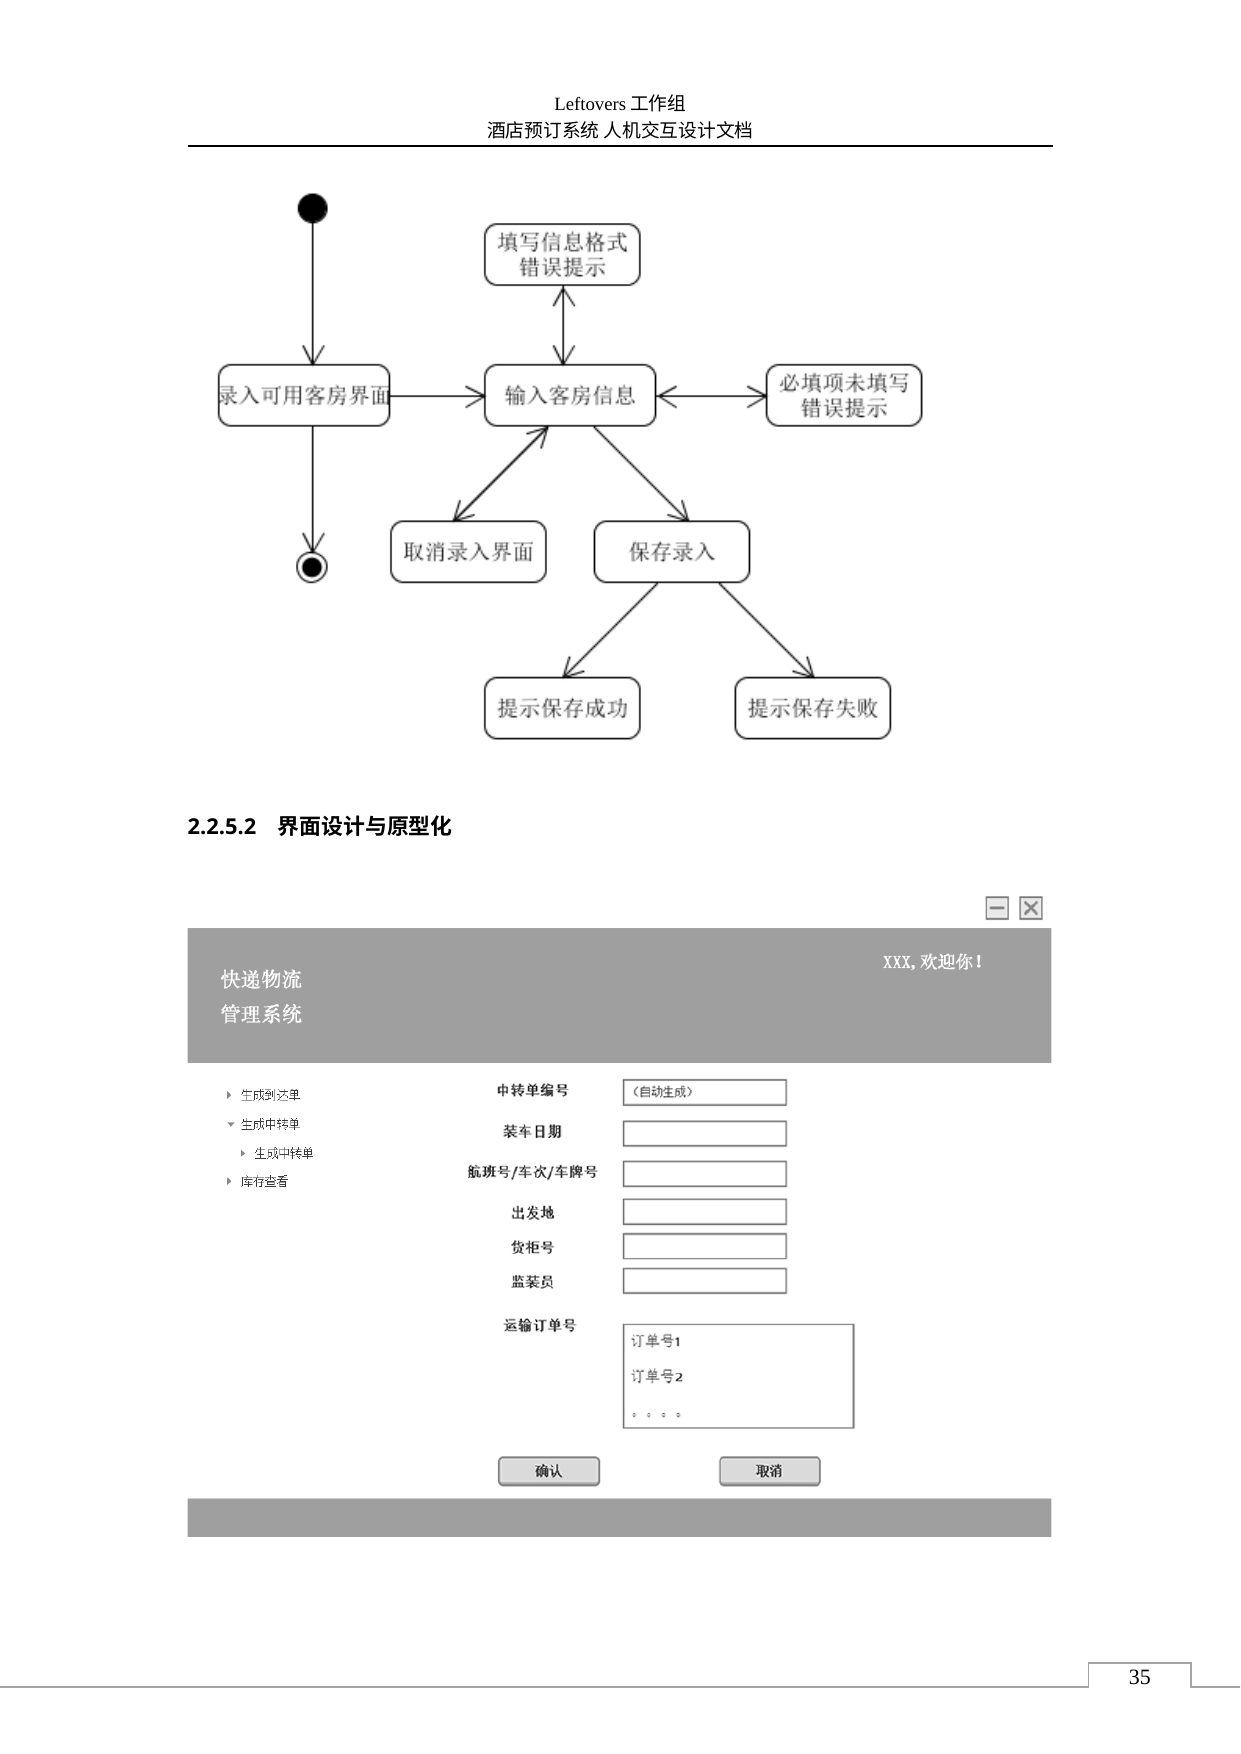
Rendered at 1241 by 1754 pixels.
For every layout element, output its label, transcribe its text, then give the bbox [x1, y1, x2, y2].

picture [187, 889, 1052, 1537]
picture [187, 162, 954, 771]
subtitle 界面设计与原型化 [187, 809, 1053, 841]
